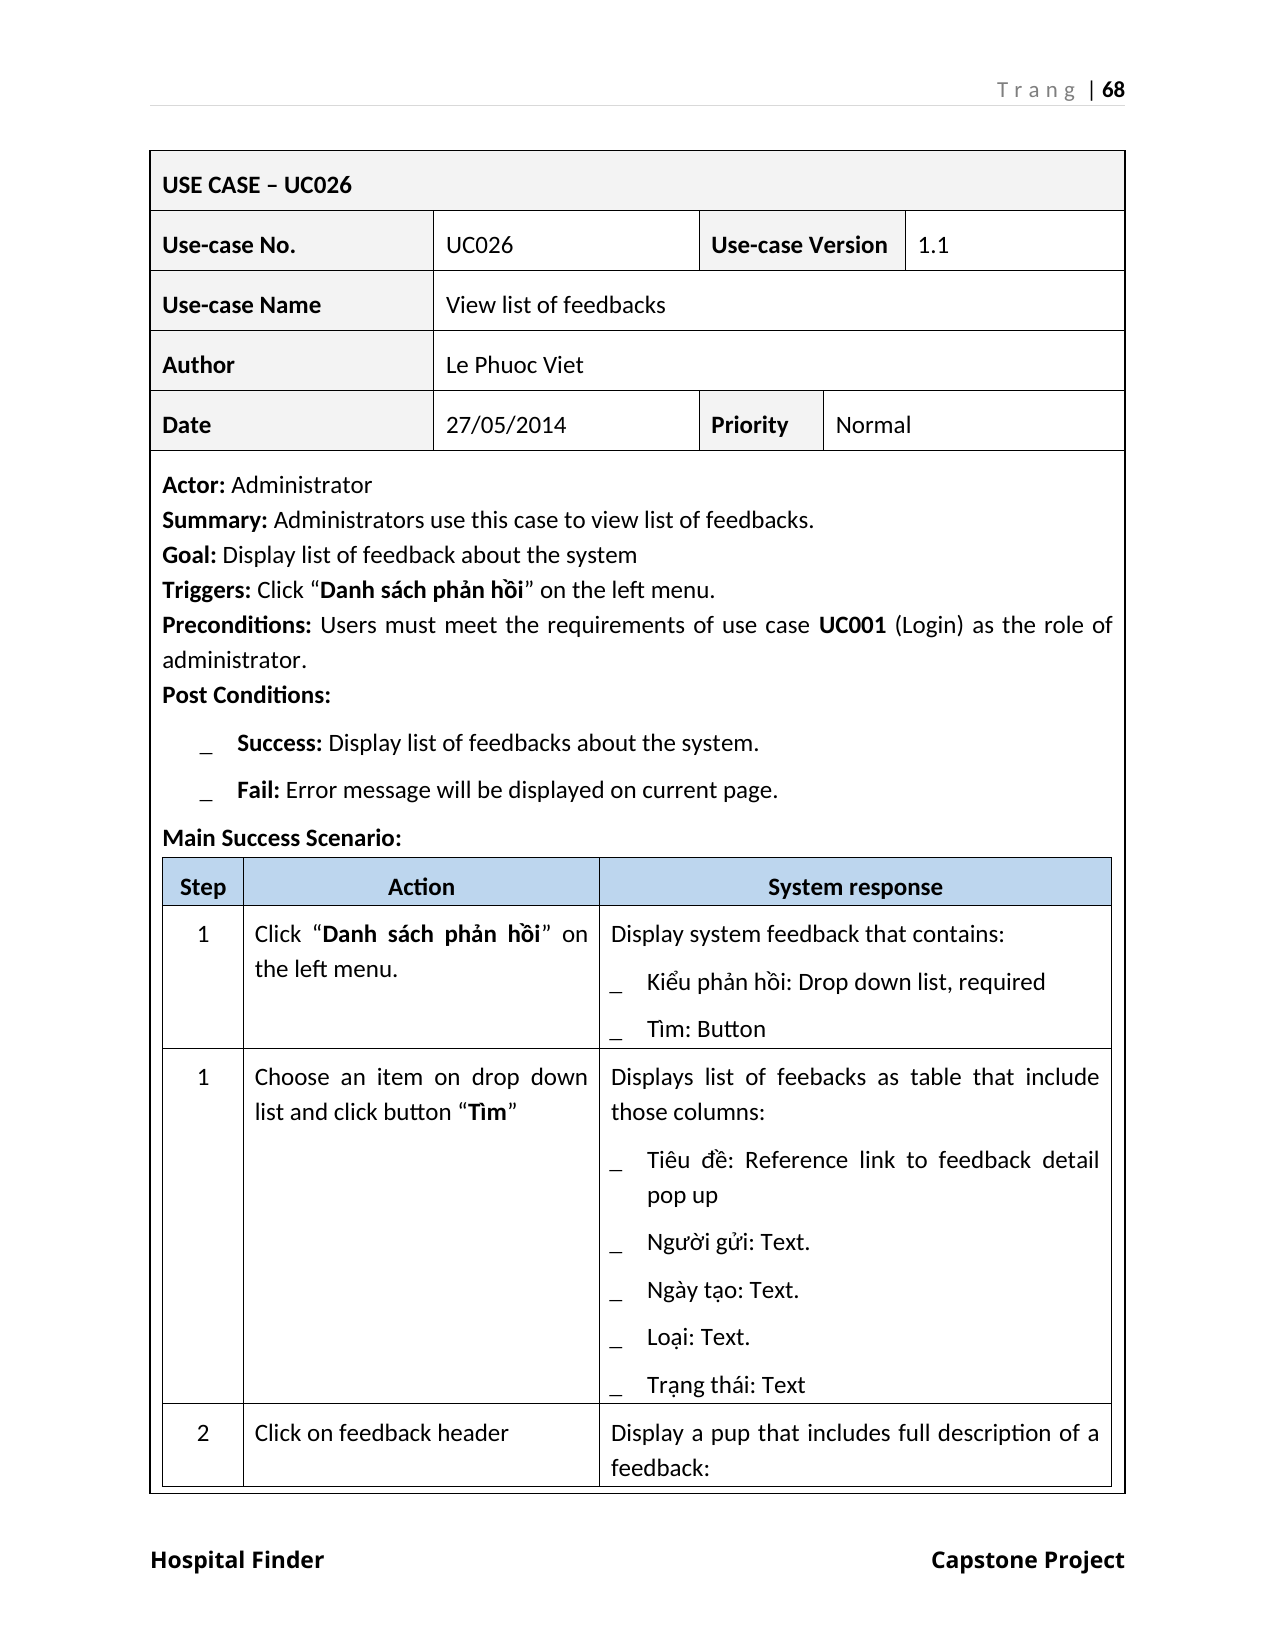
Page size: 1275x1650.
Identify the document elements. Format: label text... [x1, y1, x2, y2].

table_cell View list of feedbacks [434, 271, 1124, 330]
table_header USE CASE – UC026 [151, 151, 1124, 210]
table_cell Normal [824, 391, 1124, 450]
table_cell 27/05/2014 [434, 391, 699, 450]
table_cell Use-case Name [151, 271, 433, 330]
table_cell UC026 [434, 211, 699, 270]
table_cell Use-case Version [700, 211, 905, 270]
table_cell Date [151, 391, 433, 450]
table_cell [151, 451, 1124, 1493]
table_cell 1.1 [906, 211, 1124, 270]
table_cell Author [151, 331, 433, 390]
table_cell Priority [700, 391, 823, 450]
table_cell Use-case No. [151, 211, 433, 270]
table_cell Le Phuoc Viet [434, 331, 1124, 390]
